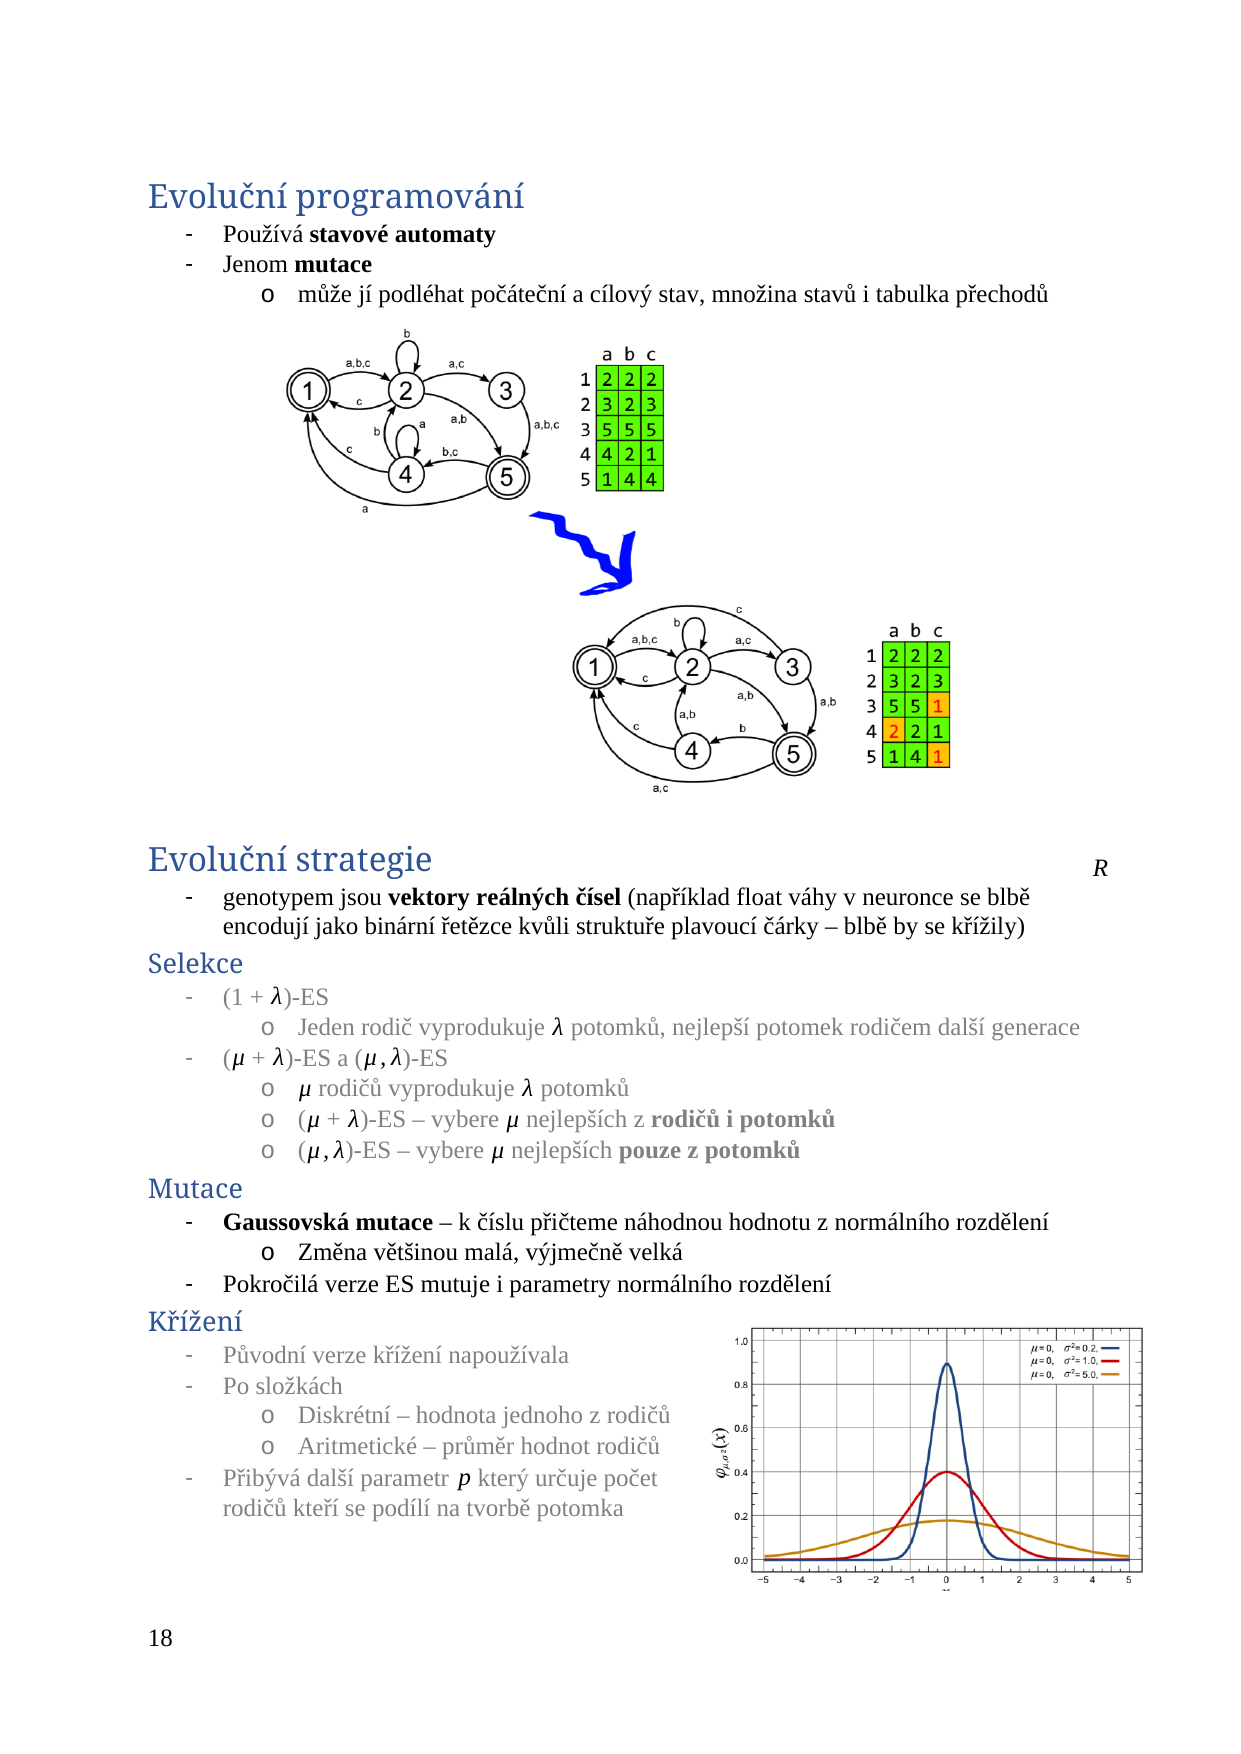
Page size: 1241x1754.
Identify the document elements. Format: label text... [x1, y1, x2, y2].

subtitle Evoluční strategie [148, 835, 1093, 881]
picture [698, 1324, 1196, 1591]
list ( + )-ES a ()-ES [185, 1042, 1093, 1073]
list Diskrétní – hodnota jednoho z rodičů [260, 1401, 698, 1431]
list Jeden rodič vyprodukuje potomků, nejlepší potomek rodičem další generace [260, 1012, 1093, 1042]
list genotypem jsou vektory reálných čísel (například float váhy v neuronce se blbě encodují jako binární řetězce kvůli struktuře plavoucí čárky – blbě by se křížily) [185, 881, 1051, 940]
list Změna většinou malá, výjmečně velká [260, 1237, 1093, 1268]
list Používá stavové automaty [185, 218, 1093, 248]
list Aritmetické – průměr hodnot rodičů [260, 1431, 698, 1462]
list Pokročilá verze ES mutuje i parametry normálního rozdělení [185, 1268, 1093, 1298]
subtitle Mutace [148, 1170, 1093, 1207]
list Po složkách [185, 1370, 698, 1401]
list Gaussovská mutace – k číslu přičteme náhodnou hodnotu z normálního rozdělení [185, 1207, 1093, 1237]
picture [263, 310, 977, 811]
list Původní verze křížení napoužívala [185, 1339, 698, 1370]
list rodičů vyprodukuje potomků [260, 1073, 1093, 1104]
list Přibývá další parametr který určuje počet rodičů kteří se podílí na tvorbě potomka [185, 1462, 698, 1521]
list může jí podléhat počáteční a cílový stav, množina stavů i tabulka přechodů [260, 279, 1093, 310]
list (1 + )-ES [185, 981, 1093, 1012]
subtitle Křížení [148, 1303, 1093, 1339]
subtitle Selekce [148, 944, 1093, 981]
subtitle Evoluční programování [148, 173, 1093, 218]
list ()-ES – vybere nejlepších pouze z potomků [260, 1135, 1093, 1166]
list Jenom mutace [185, 248, 1093, 279]
list ( + )-ES – vybere nejlepších z rodičů i potomků [260, 1104, 1093, 1135]
